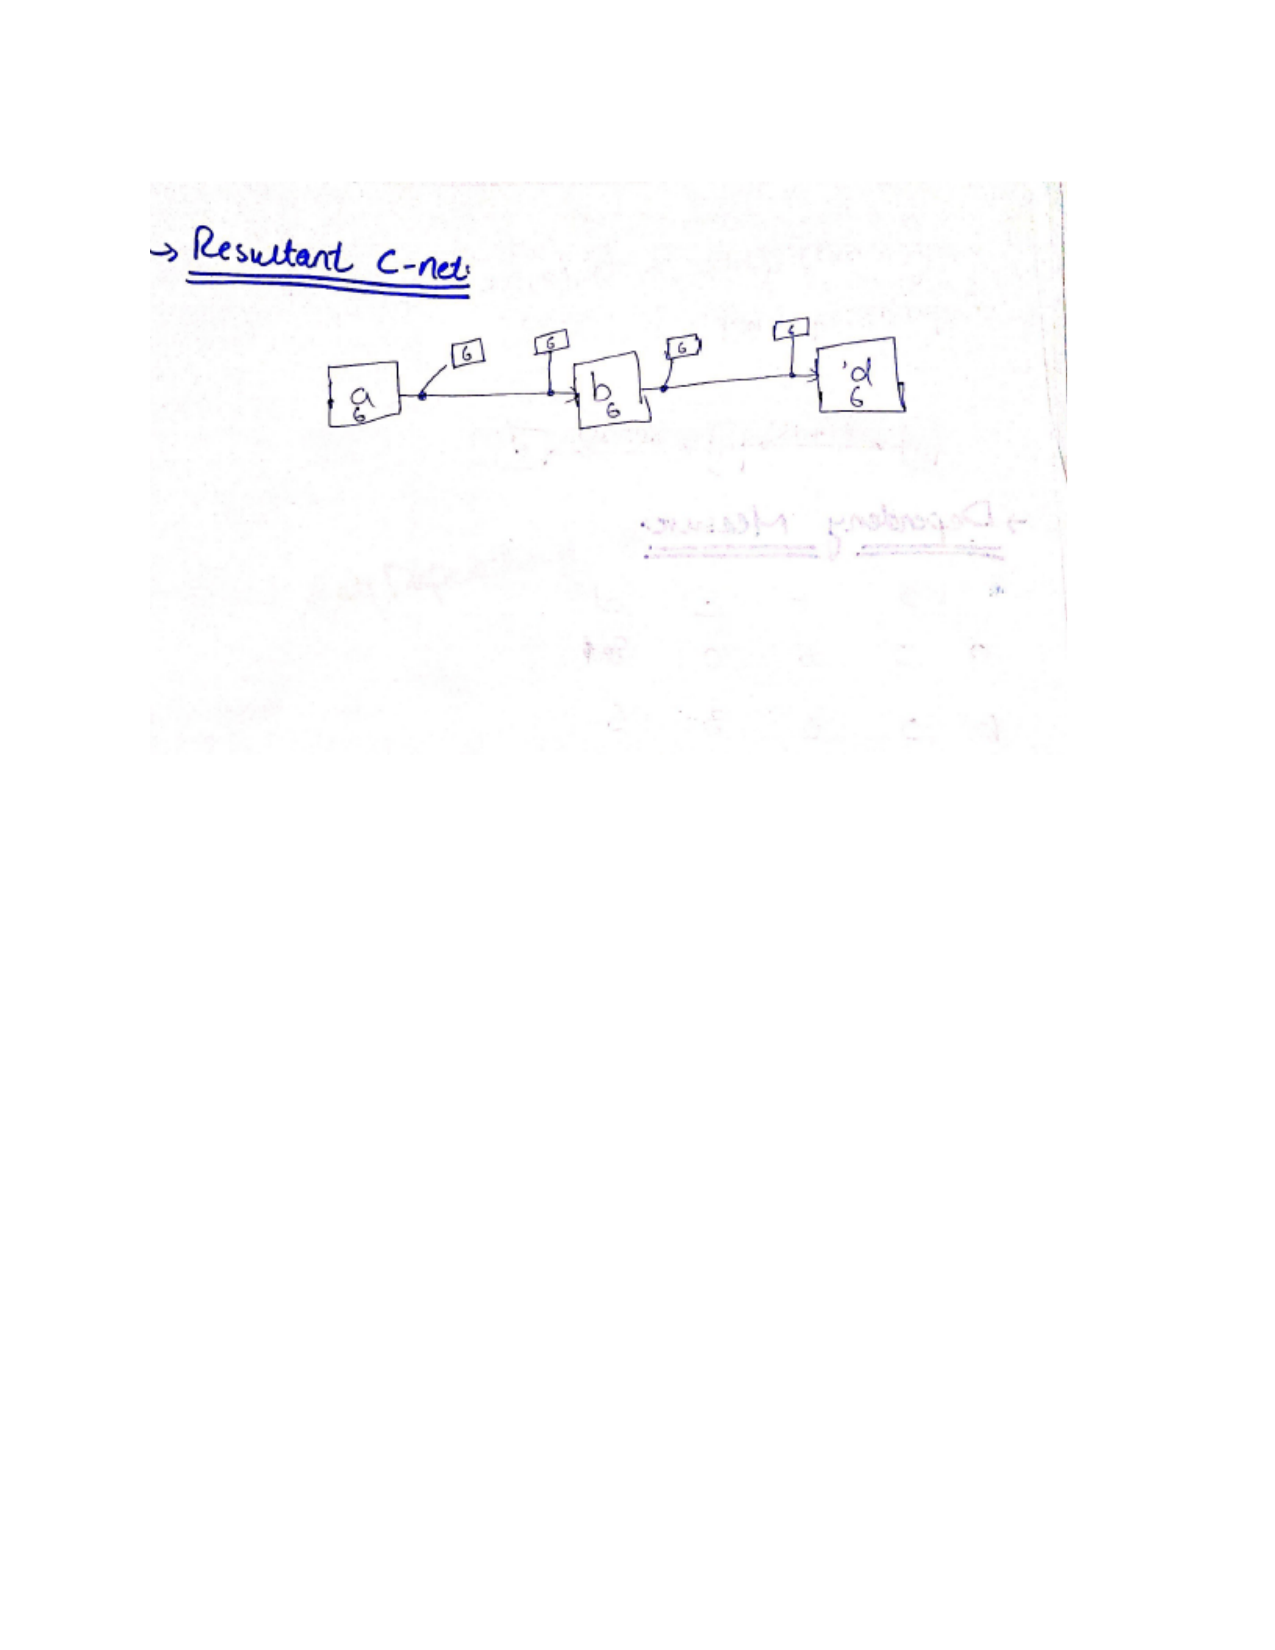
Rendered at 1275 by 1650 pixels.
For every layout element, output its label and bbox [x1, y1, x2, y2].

picture [150, 150, 1068, 755]
